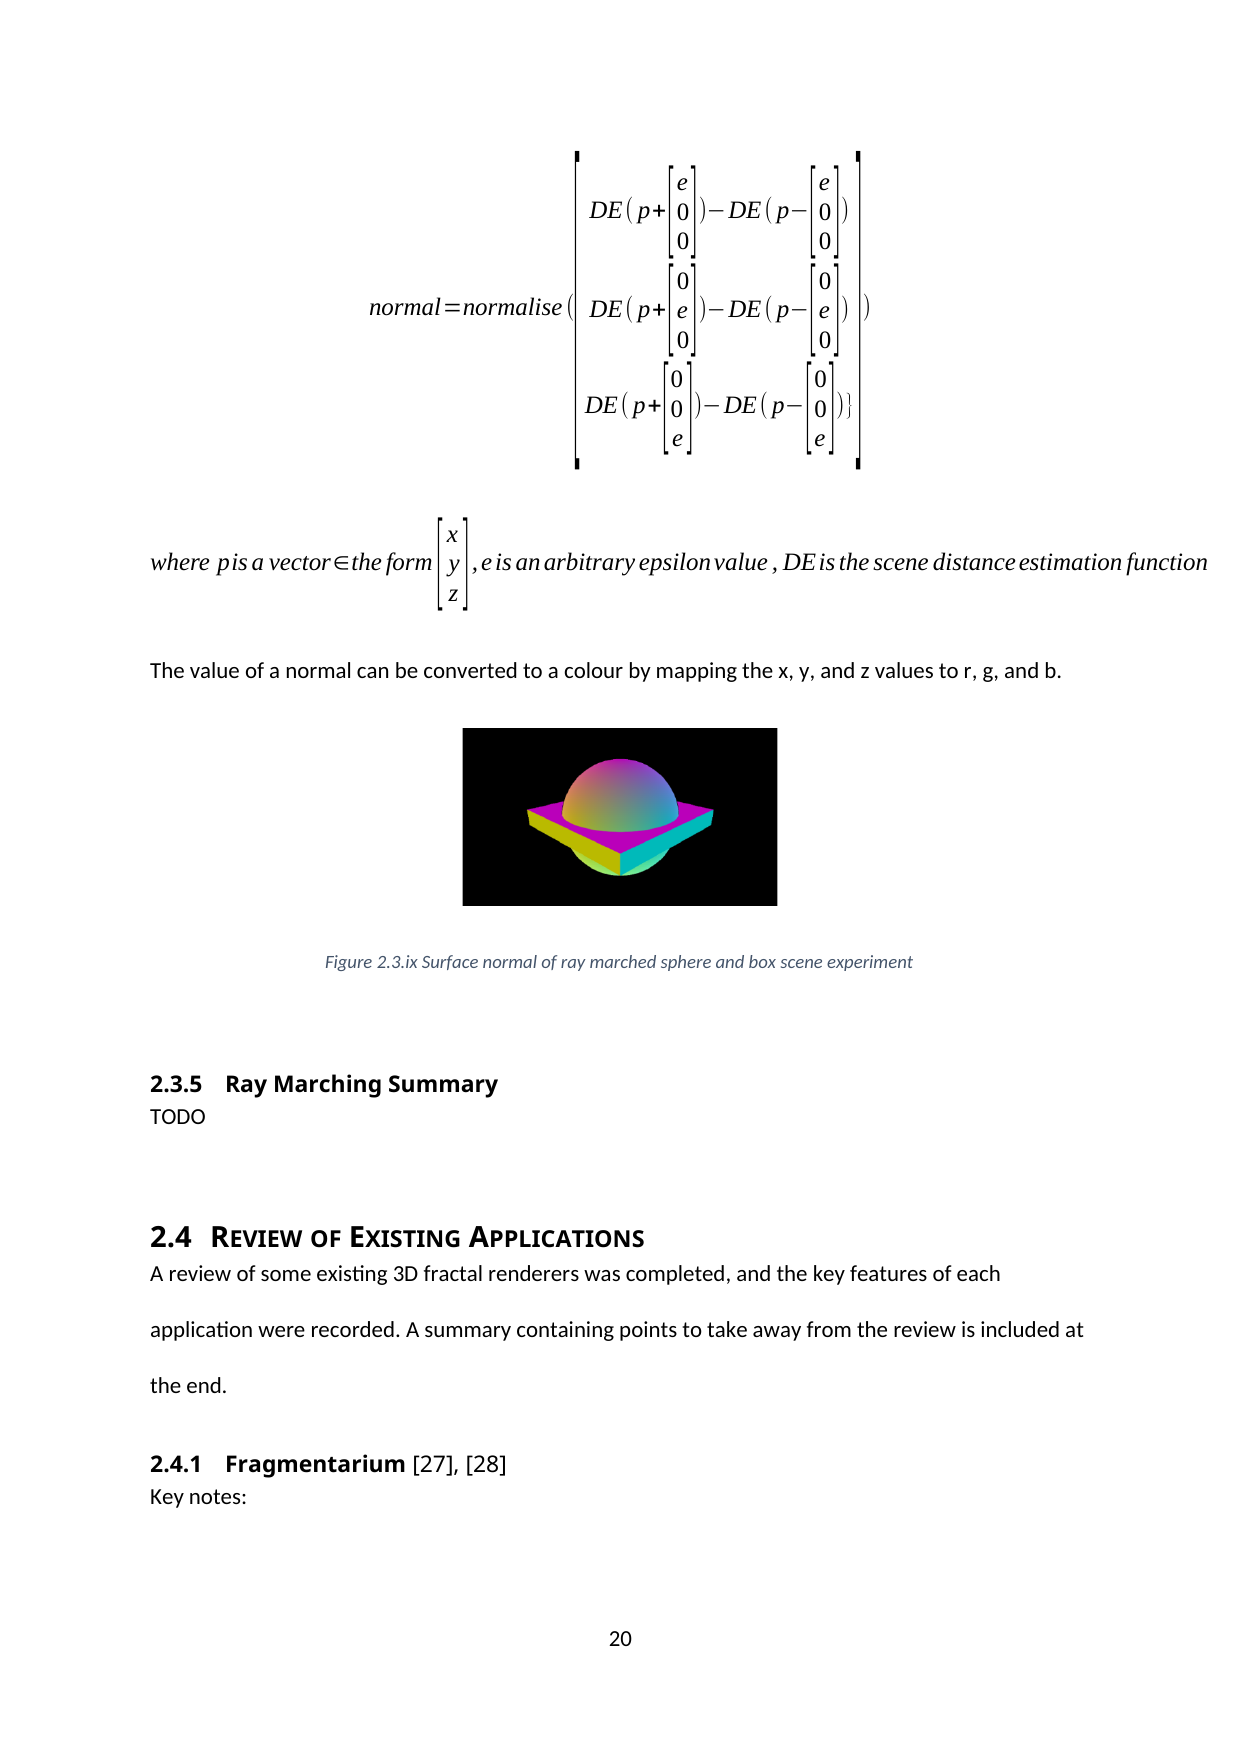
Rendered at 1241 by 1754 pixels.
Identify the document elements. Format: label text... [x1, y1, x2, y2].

subtitle Fragmentarium [150, 1448, 1090, 1480]
subtitle Review of Existing Applications [150, 1217, 1090, 1256]
subtitle Ray Marching Summary [150, 1068, 1090, 1099]
picture [462, 728, 778, 906]
text A review of some existing 3D fractal renderers was completed, and the key features of each application were recorded. A summary containing points to take away from the review is included at the end. [150, 1259, 1090, 1399]
text The value of a normal can be converted to a colour by mapping the x, y, and z values to r, g, and b. [150, 656, 1090, 684]
text TODO [150, 1102, 1090, 1130]
text Key notes: [150, 1482, 1090, 1510]
